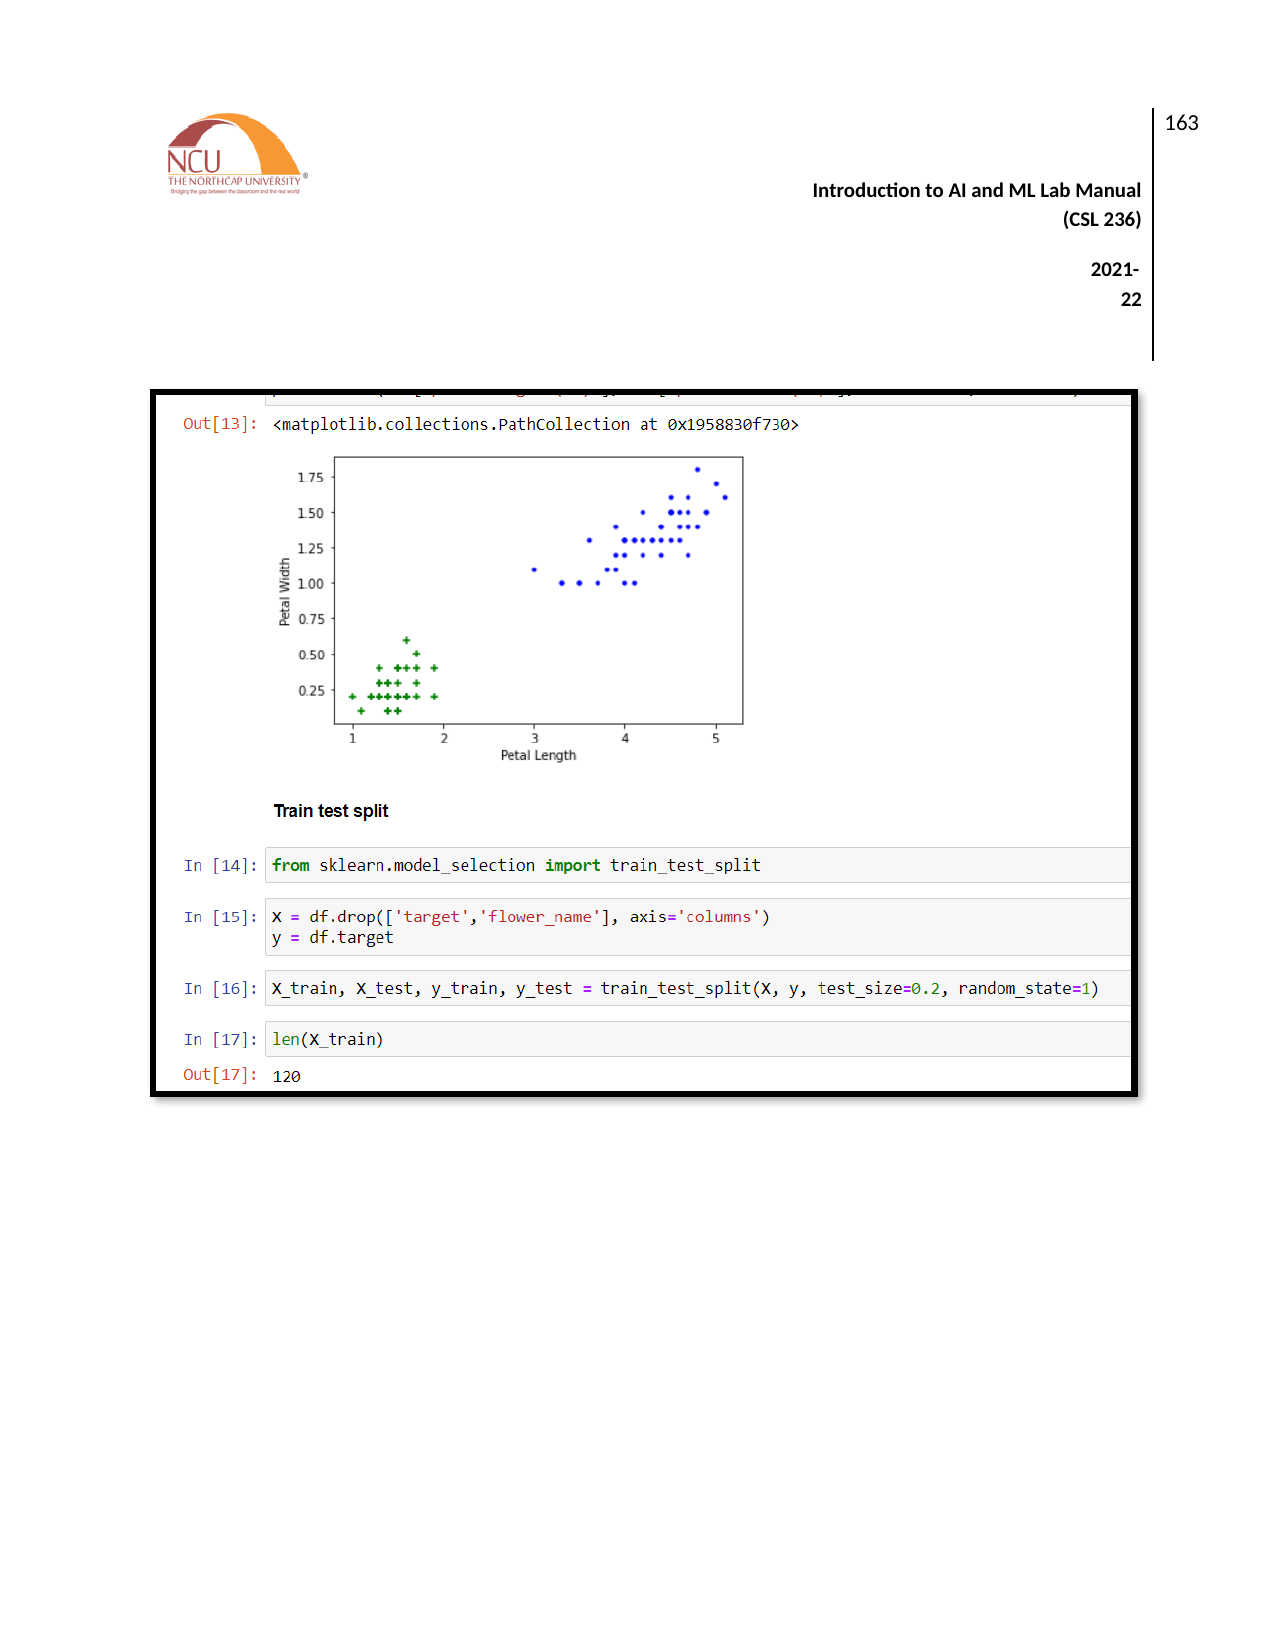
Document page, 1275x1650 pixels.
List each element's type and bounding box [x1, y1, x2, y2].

picture [164, 108, 309, 198]
picture [156, 395, 1131, 1091]
